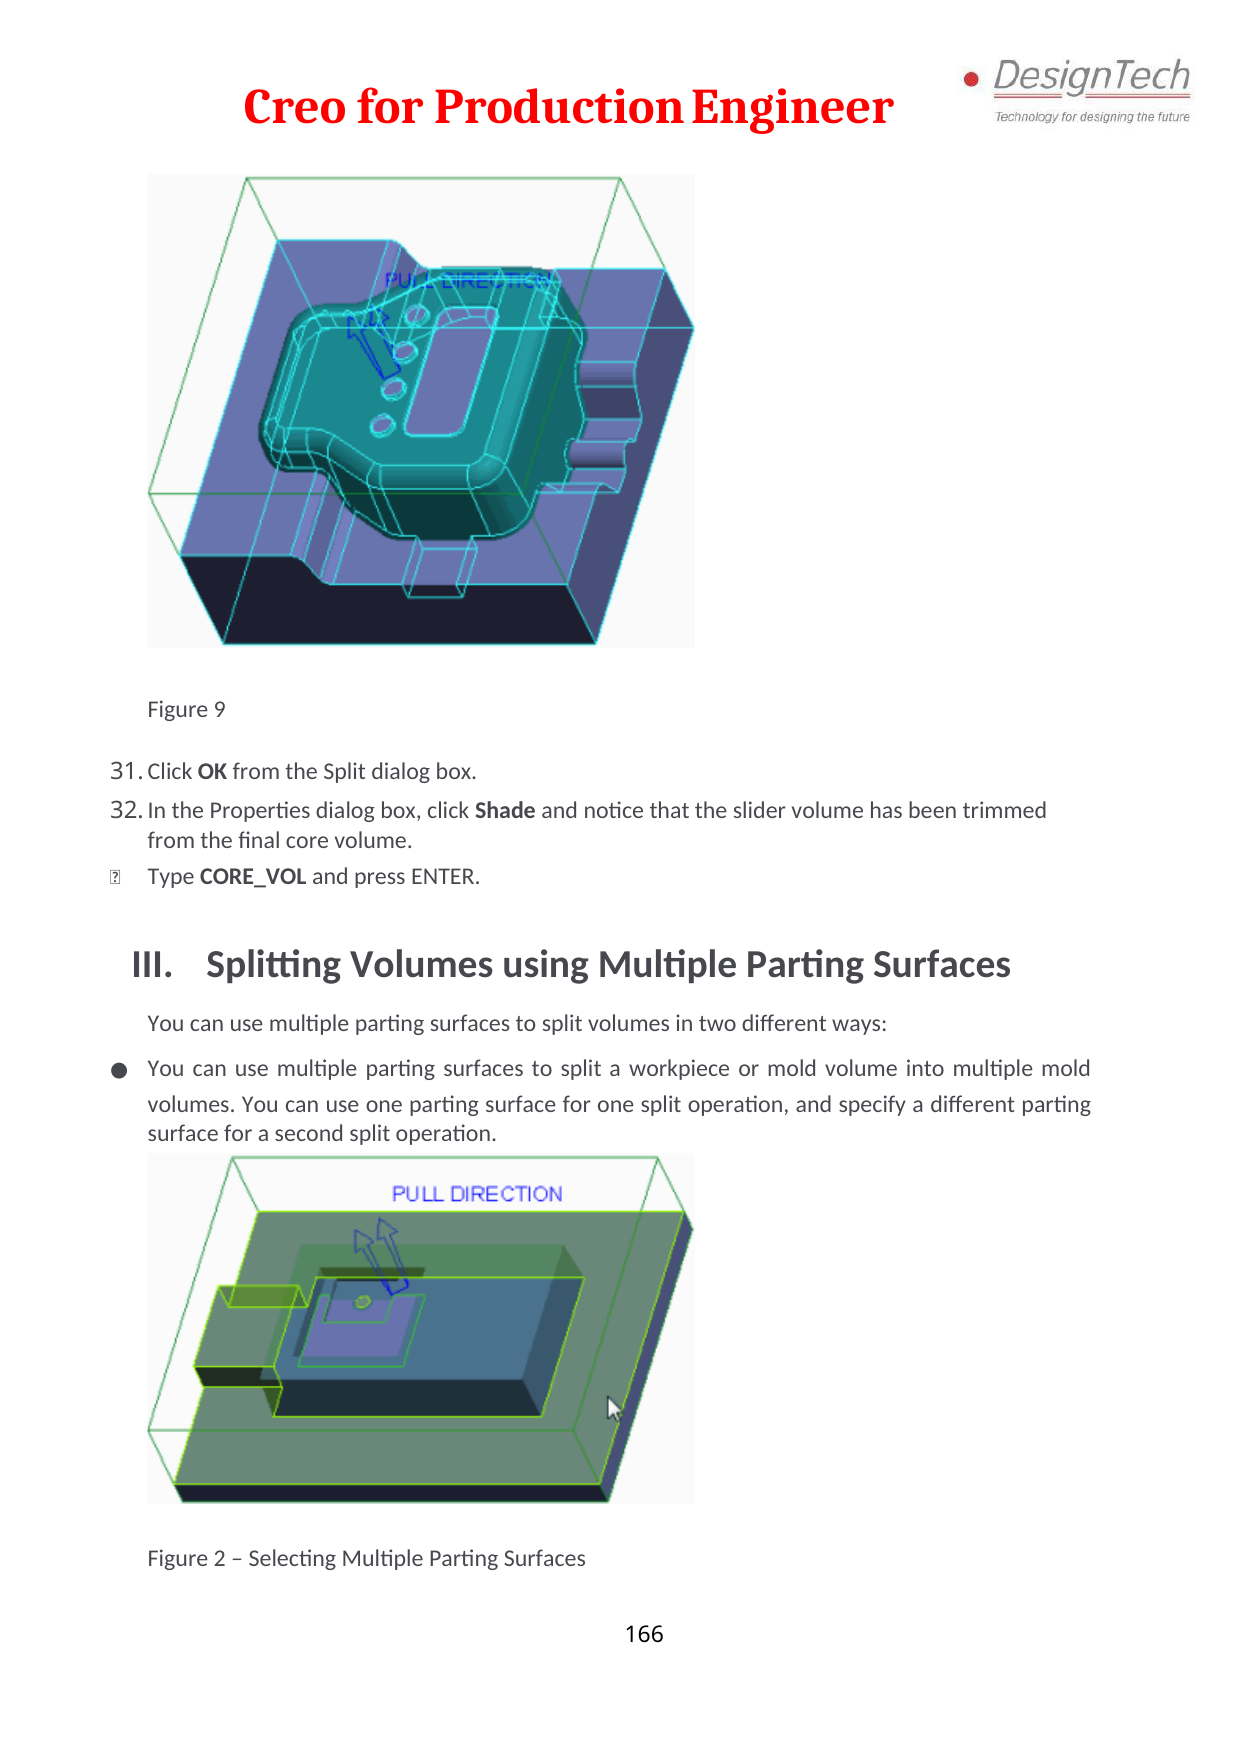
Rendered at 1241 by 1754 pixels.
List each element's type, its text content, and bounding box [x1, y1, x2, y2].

list Click OK from the Split dialog box. [110, 754, 1194, 787]
list Splitting Volumes using Multiple Parting Surfaces [131, 939, 1194, 987]
text You can use multiple parting surfaces to split volumes in two different ways: [147, 1008, 1194, 1037]
picture [147, 1153, 695, 1504]
list In the Properties dialog box, click Shade and notice that the slider volume has been trimmed from the final core volume. [110, 793, 1093, 855]
text Figure 9 [147, 694, 1194, 723]
list You can use multiple parting surfaces to split a workpiece or mold volume into multiple mold volumes. You can use one parting surface for one split operation, and specify a different parting surface for a second split operation. [110, 1046, 1092, 1147]
list Type CORE_VOL and press ENTER. [110, 861, 1194, 890]
picture [147, 174, 695, 648]
text Figure 2 – Selecting Multiple Parting Surfaces [147, 1543, 1194, 1573]
picture [956, 51, 1196, 130]
